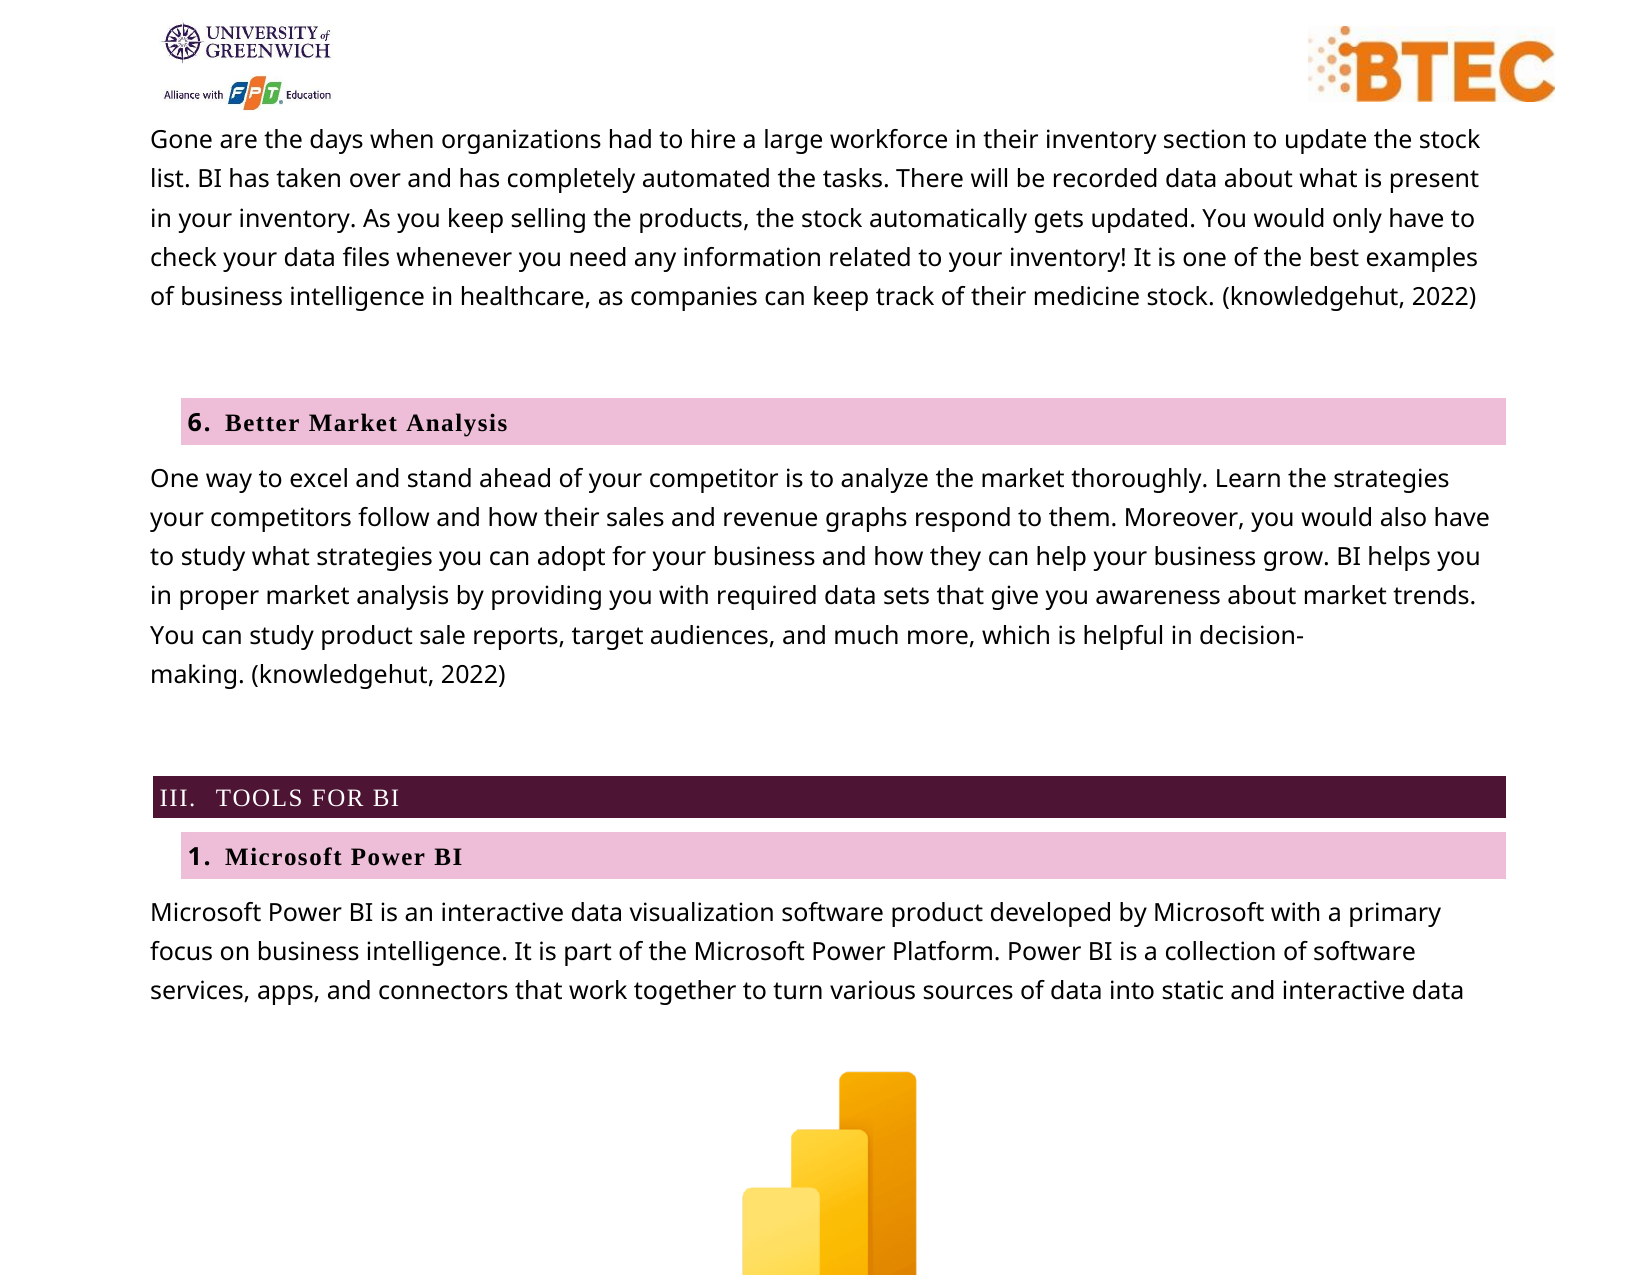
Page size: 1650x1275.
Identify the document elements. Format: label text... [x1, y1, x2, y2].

text One way to excel and stand ahead of your competitor is to analyze the market thoroughly. Learn the strategies your competitors follow and how their sales and revenue graphs respond to them. Moreover, you would also have to study what strategies you can adopt for your business and how they can help your business grow. BI helps you in proper market analysis by providing you with required data sets that give you awareness about market trends. You can study product sale reports, target audiences, and much more, which is helpful in decision-making. [150, 461, 1500, 691]
picture [150, 9, 343, 121]
subtitle Better Market Analysis [188, 405, 1500, 439]
subtitle Tools for bi [159, 783, 1500, 811]
subtitle Microsoft Power BI [188, 839, 1500, 873]
text Gone are the days when organizations had to hire a large workforce in their inventory section to update the stock list. BI has taken over and has completely automated the tasks. There will be recorded data about what is present in your inventory. As you keep selling the products, the stock automatically gets updated. You would only have to check your data files whenever you need any information related to your inventory! It is one of the best examples of business intelligence in healthcare, as companies can keep track of their medicine stock. [150, 122, 1500, 313]
picture [1307, 26, 1555, 102]
picture [546, 1058, 1104, 1275]
